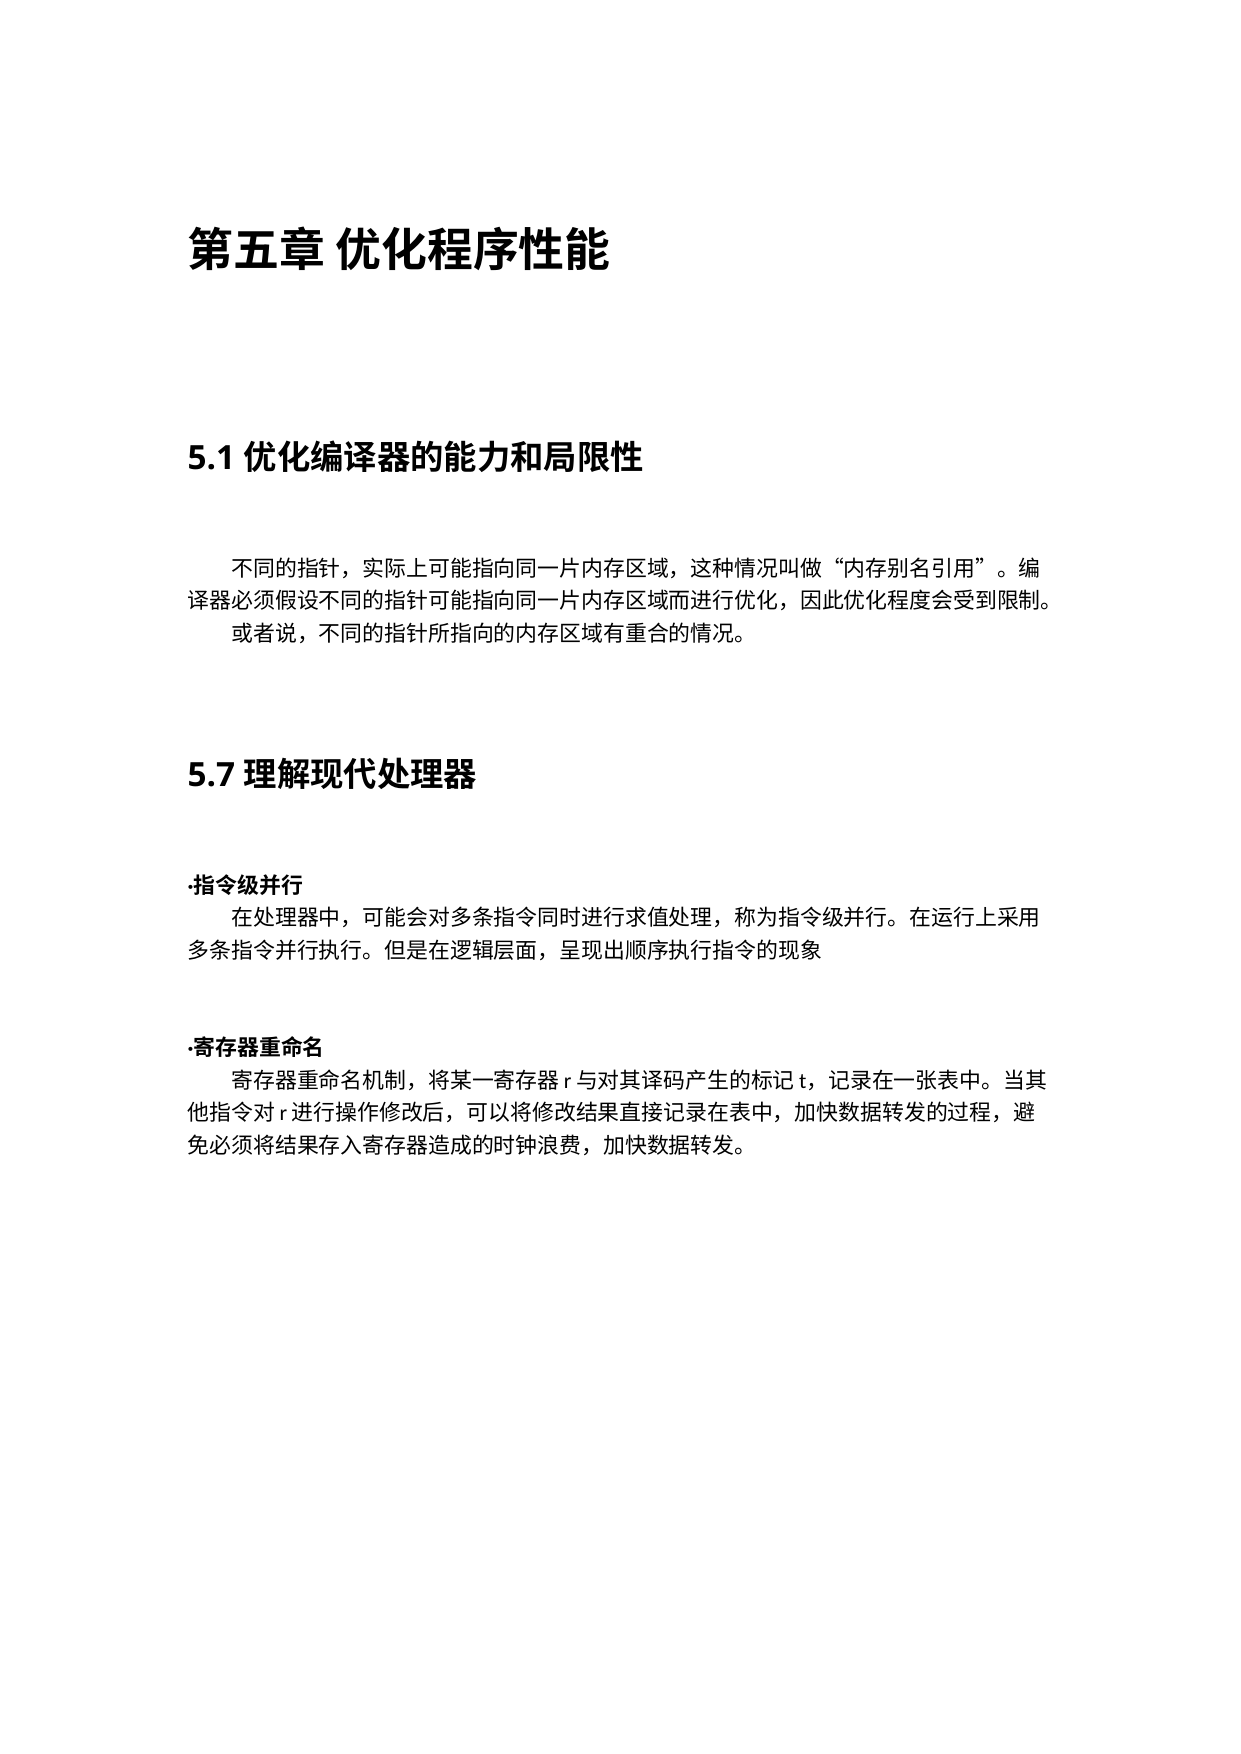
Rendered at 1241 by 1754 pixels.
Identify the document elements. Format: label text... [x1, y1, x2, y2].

text 寄存器重命名机制，将某一寄存器r与对其译码产生的标记t，记录在一张表中。当其他指令对r进行操作修改后，可以将修改结果直接记录在表中，加快数据转发的过程，避免必须将结果存入寄存器造成的时钟浪费，加快数据转发。 [187, 1062, 1053, 1160]
subtitle 5.1 优化编译器的能力和局限性 [187, 423, 1053, 488]
text 在处理器中，可能会对多条指令同时进行求值处理，称为指令级并行。在运行上采用多条指令并行执行。但是在逻辑层面，呈现出顺序执行指令的现象 [187, 900, 1053, 965]
text ·指令级并行 [187, 867, 1053, 900]
text 或者说，不同的指针所指向的内存区域有重合的情况。 [187, 615, 1053, 648]
text 不同的指针，实际上可能指向同一片内存区域，这种情况叫做“内存别名引用”。编译器必须假设不同的指针可能指向同一片内存区域而进行优化，因此优化程度会受到限制。 [187, 550, 1053, 615]
text ·寄存器重命名 [187, 1030, 1053, 1062]
subtitle 第五章 优化程序性能 [187, 197, 1053, 295]
subtitle 5.7 理解现代处理器 [187, 740, 1053, 805]
